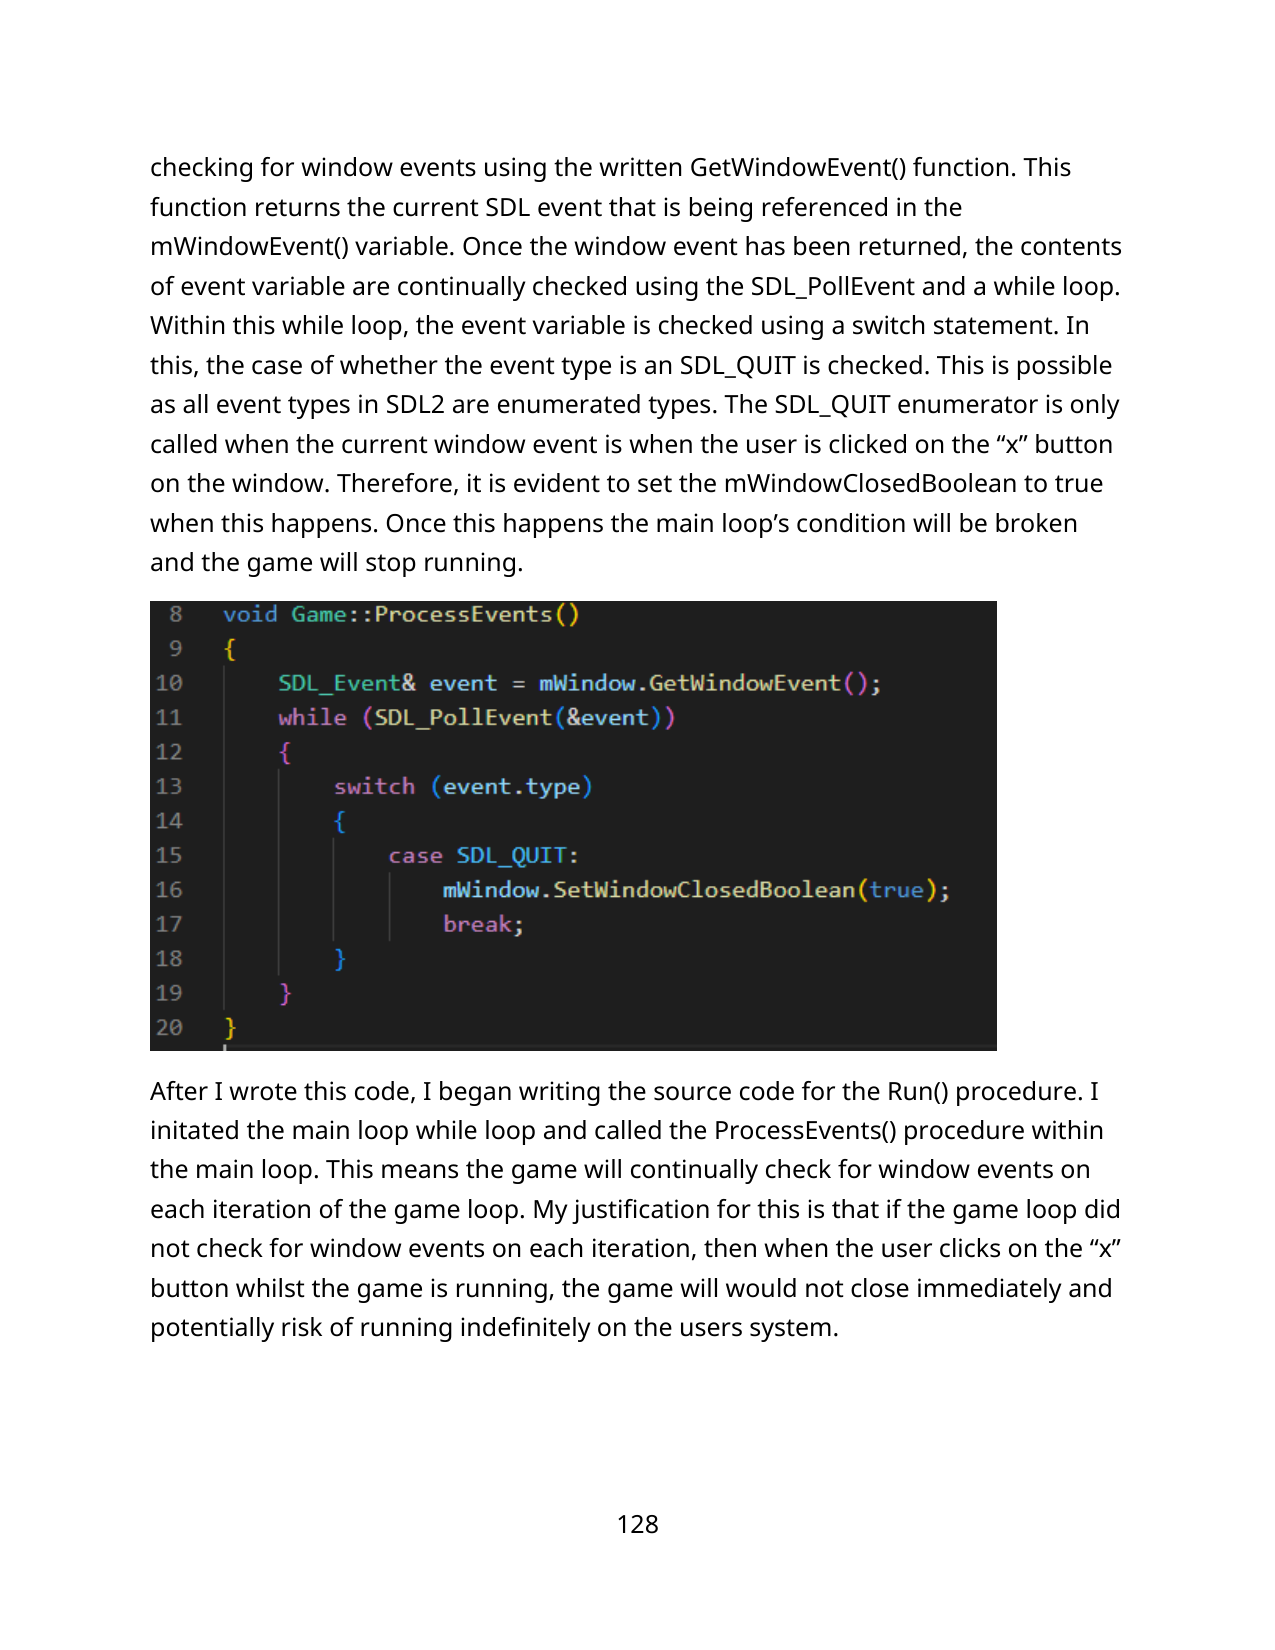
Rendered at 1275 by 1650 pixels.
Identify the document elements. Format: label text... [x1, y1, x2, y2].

text After I wrote this code, I began writing the source code for the Run() procedure. I initated the main loop while loop and called the ProcessEvents() procedure within the main loop. This means the game will continually check for window events on each iteration of the game loop. My justification for this is that if the game loop did not check for window events on each iteration, then when the user clicks on the “x” button whilst the game is running, the game will would not close immediately and potentially risk of running indefinitely on the users system. [150, 1073, 1125, 1344]
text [150, 150, 1125, 579]
picture [150, 601, 997, 1051]
